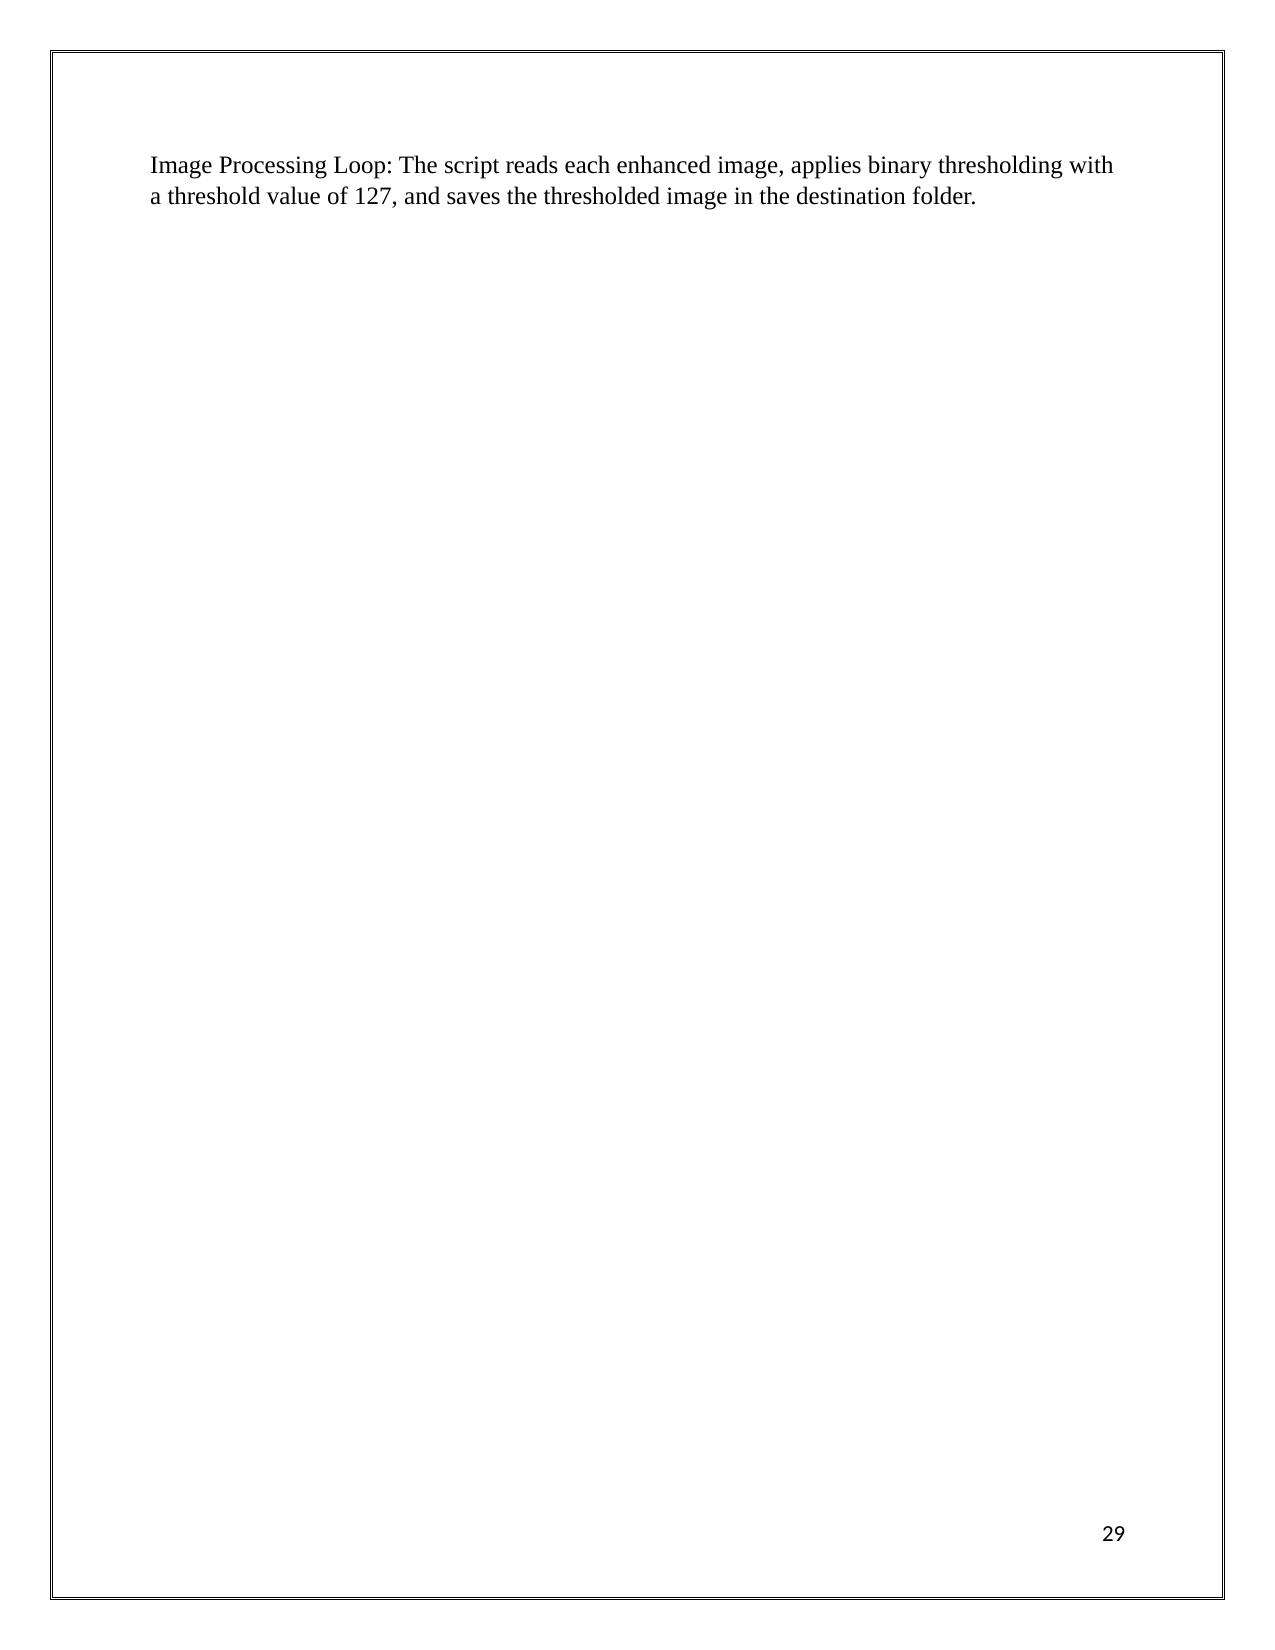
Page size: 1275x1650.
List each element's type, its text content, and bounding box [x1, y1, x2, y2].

text Image Processing Loop: The script reads each enhanced image, applies binary thresholding with a threshold value of 127, and saves the thresholded image in the destination folder. [150, 150, 1125, 210]
